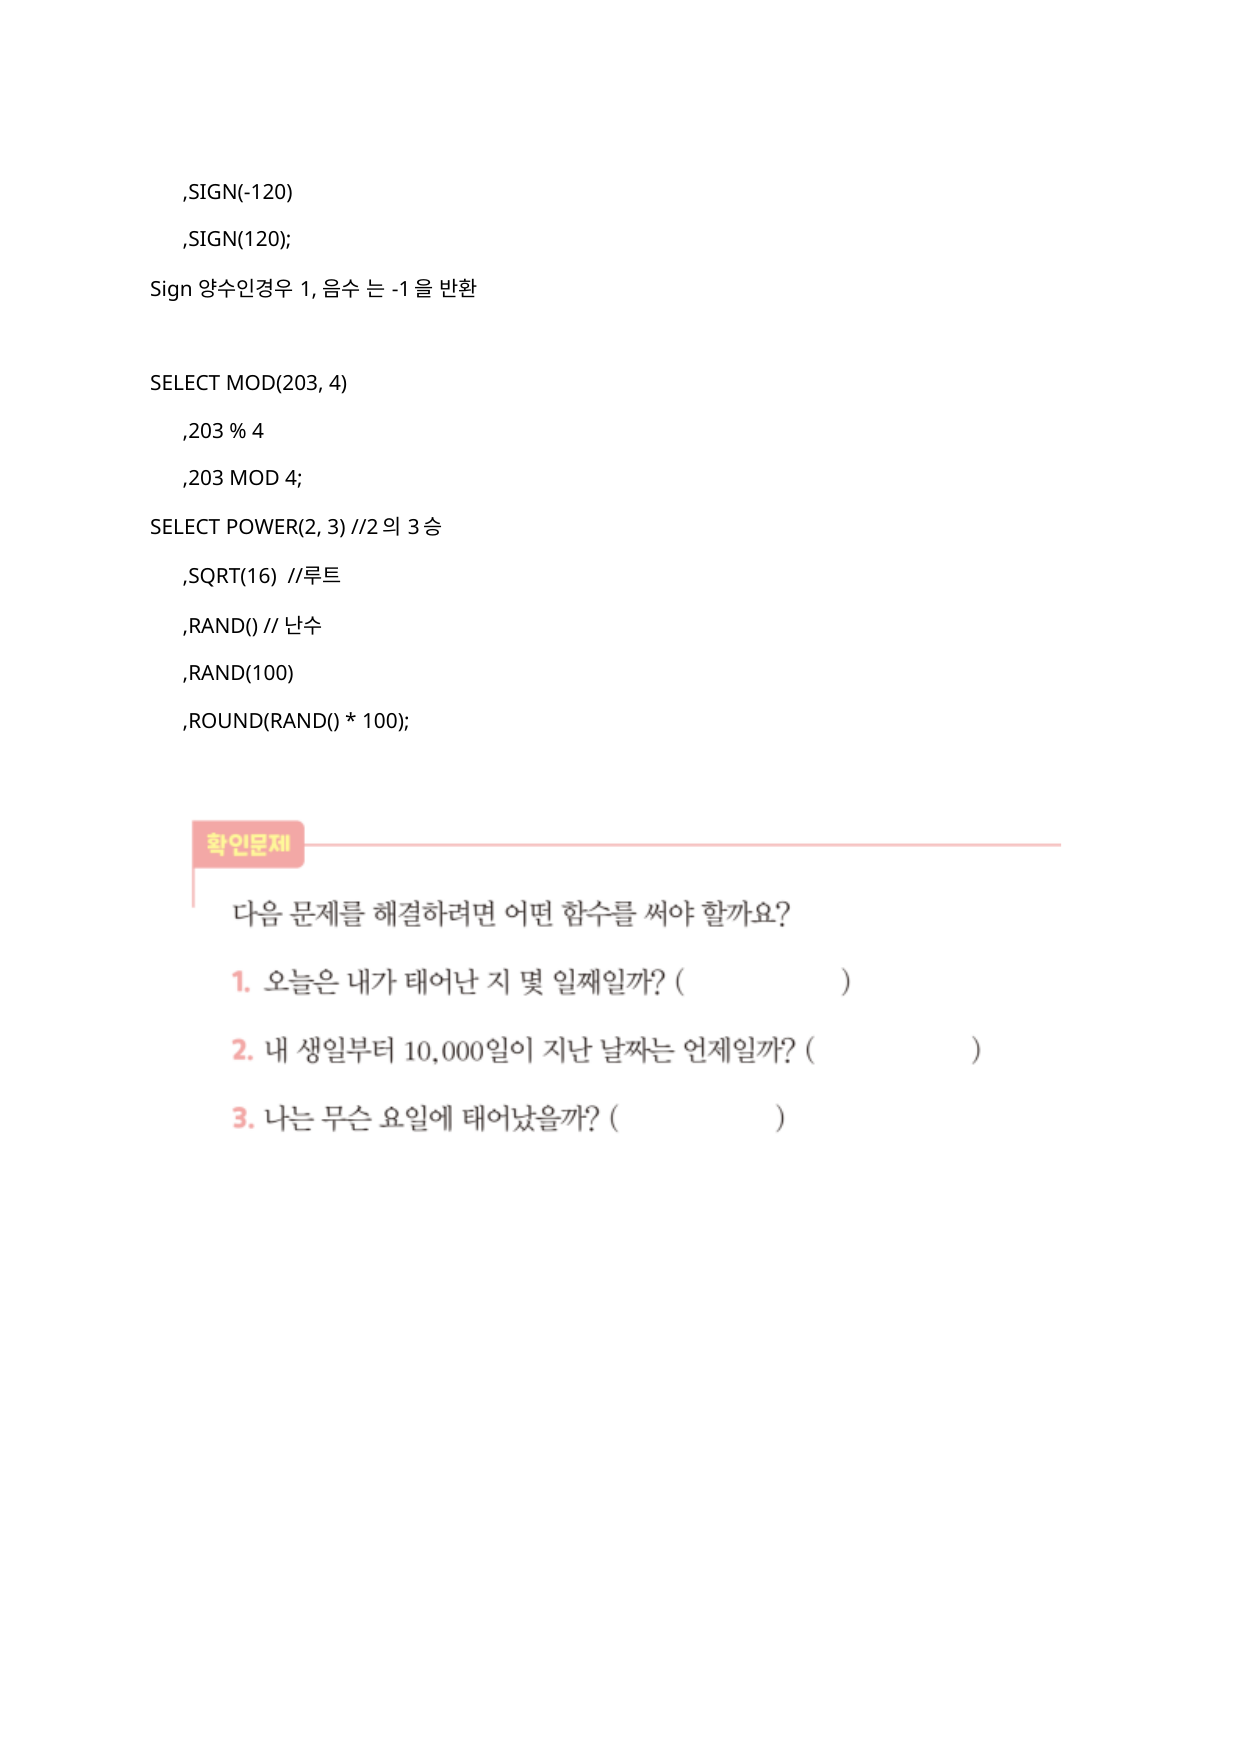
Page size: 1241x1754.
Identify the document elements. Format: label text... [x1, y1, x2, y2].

text ,203 % 4 [150, 416, 1090, 444]
text ,RAND(100) [150, 658, 1090, 687]
picture [150, 800, 1062, 1165]
text SELECT POWER(2, 3) //2의 3승 [150, 510, 1090, 541]
text ,ROUND(RAND() * 100); [150, 706, 1090, 734]
text ,SIGN(120); [150, 224, 1090, 253]
text ,SIGN(-120) [150, 177, 1090, 206]
text SELECT MOD(203, 4) [150, 368, 1090, 397]
text ,RAND() // 난수 [150, 609, 1090, 639]
text ,203 MOD 4; [150, 463, 1090, 491]
text Sign 양수인경우 1, 음수 는 -1을 반환 [150, 272, 1090, 302]
text ,SQRT(16) //루트 [150, 560, 1090, 590]
